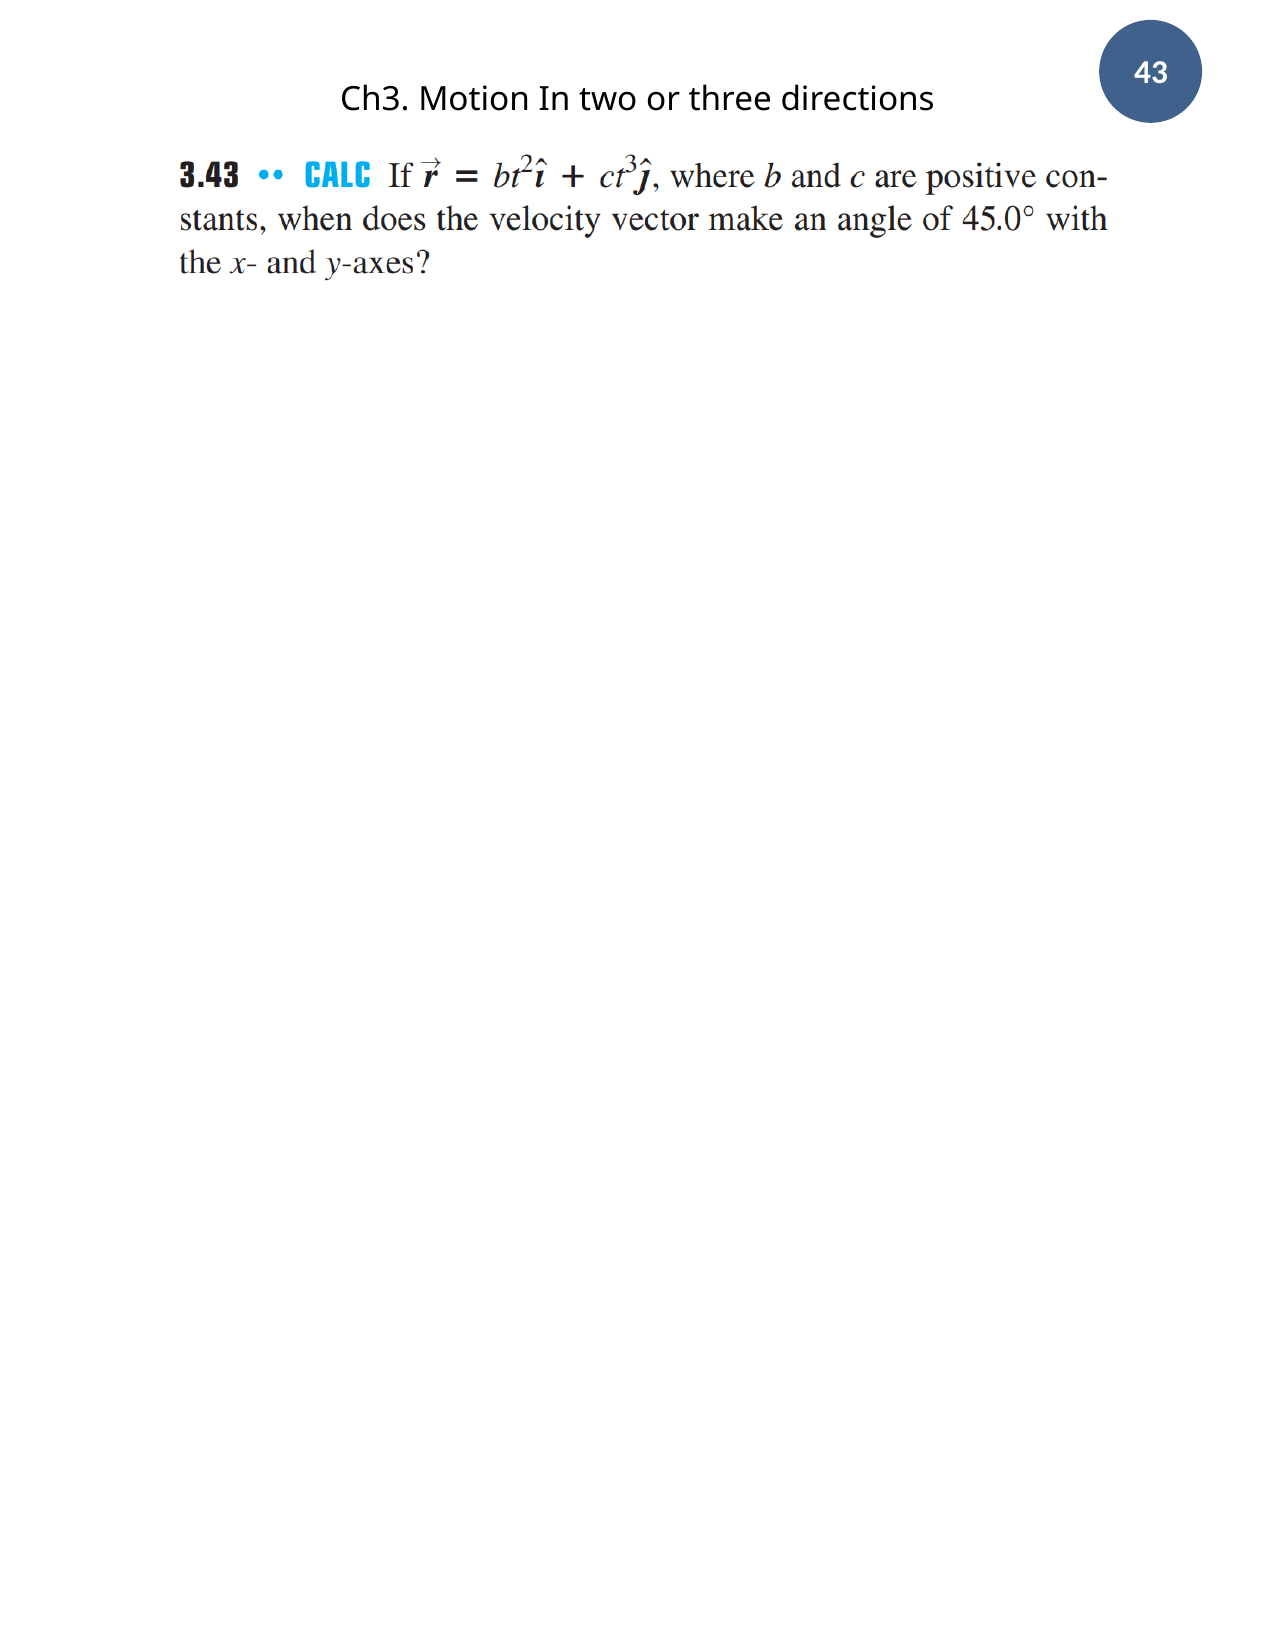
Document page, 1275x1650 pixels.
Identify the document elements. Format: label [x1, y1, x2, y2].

picture [150, 150, 1125, 286]
